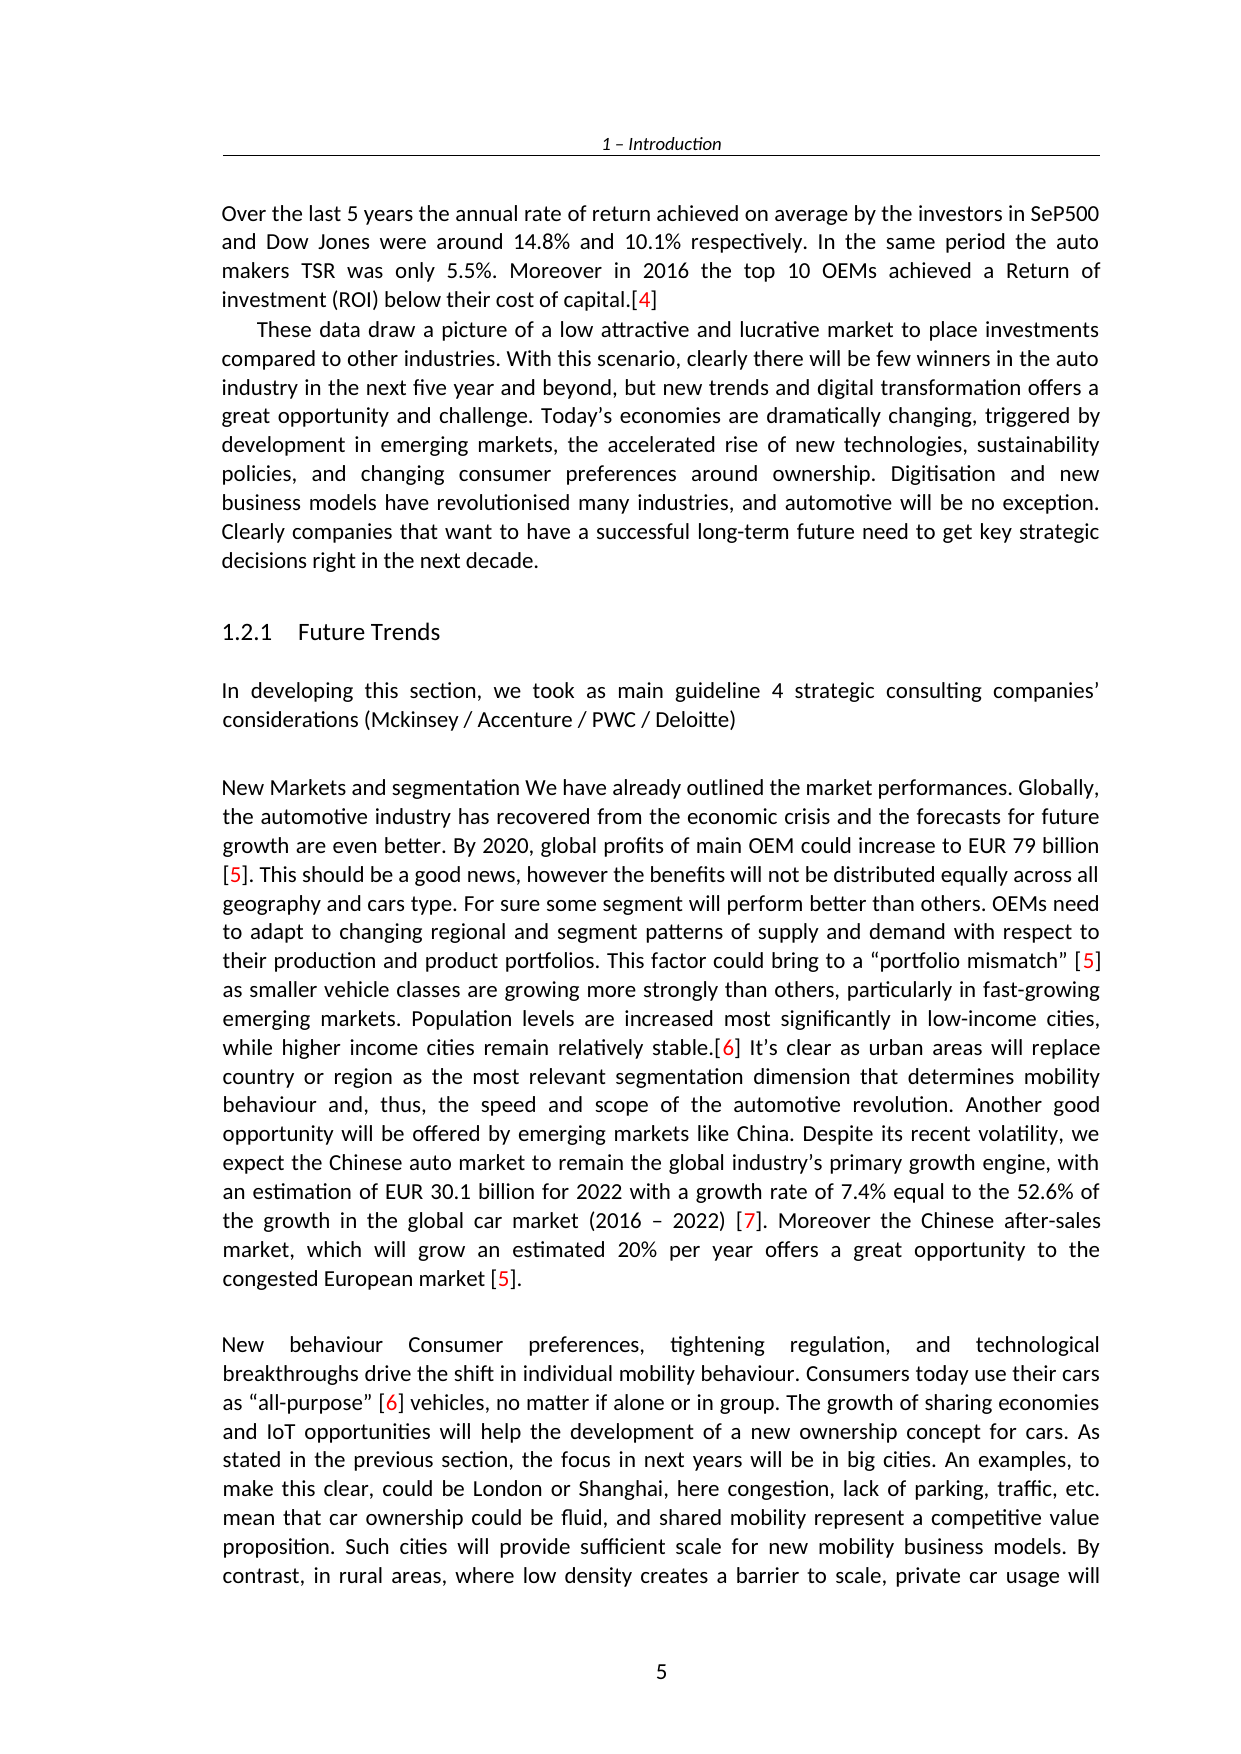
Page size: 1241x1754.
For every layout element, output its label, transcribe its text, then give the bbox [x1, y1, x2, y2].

subtitle 1.2.1 Future Trends [221, 616, 1101, 647]
text In developing this section, we took as main guideline 4 strategic consulting companies’ considerations (Mckinsey / Accenture / PWC / Deloitte) [221, 677, 1101, 733]
text These data draw a picture of a low attractive and lucrative market to place investments compared to other industries. With this scenario, clearly there will be few winners in the auto industry in the next five year and beyond, but new trends and digital transformation offers a great opportunity and challenge. Today’s economies are dramatically changing, triggered by development in emerging markets, the accelerated rise of new technologies, sustainability policies, and changing consumer preferences around ownership. Digitisation and new business models have revolutionised many industries, and automotive will be no exception. Clearly companies that want to have a successful long-term future need to get key strategic decisions right in the next decade. [221, 315, 1101, 574]
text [221, 1330, 1101, 1589]
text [221, 199, 1101, 313]
text New Markets and segmentation We have already outlined the market performances. Globally, the automotive industry has recovered from the economic crisis and the forecasts for future growth are even better. By 2020, global profits of main OEM could increase to EUR 79 billion [5]. This should be a good news, however the benefits will not be distributed equally across all geography and cars type. For sure some segment will perform better than others. OEMs need to adapt to changing regional and segment patterns of supply and demand with respect to their production and product portfolios. This factor could bring to a “portfolio mismatch” [5] as smaller vehicle classes are growing more strongly than others, particularly in fast-growing emerging markets. Population levels are increased most significantly in low-income cities, while higher income cities remain relatively stable.[6] It’s clear as urban areas will replace country or region as the most relevant segmentation dimension that determines mobility behaviour and, thus, the speed and scope of the automotive revolution. Another good opportunity will be offered by emerging markets like China. Despite its recent volatility, we expect the Chinese auto market to remain the global industry’s primary growth engine, with an estimation of EUR 30.1 billion for 2022 with a growth rate of 7.4% equal to the 52.6% of the growth in the global car market (2016 – 2022) [7]. Moreover the Chinese after-sales market, which will grow an estimated 20% per year offers a great opportunity to the congested European market [5]. [221, 773, 1101, 1292]
